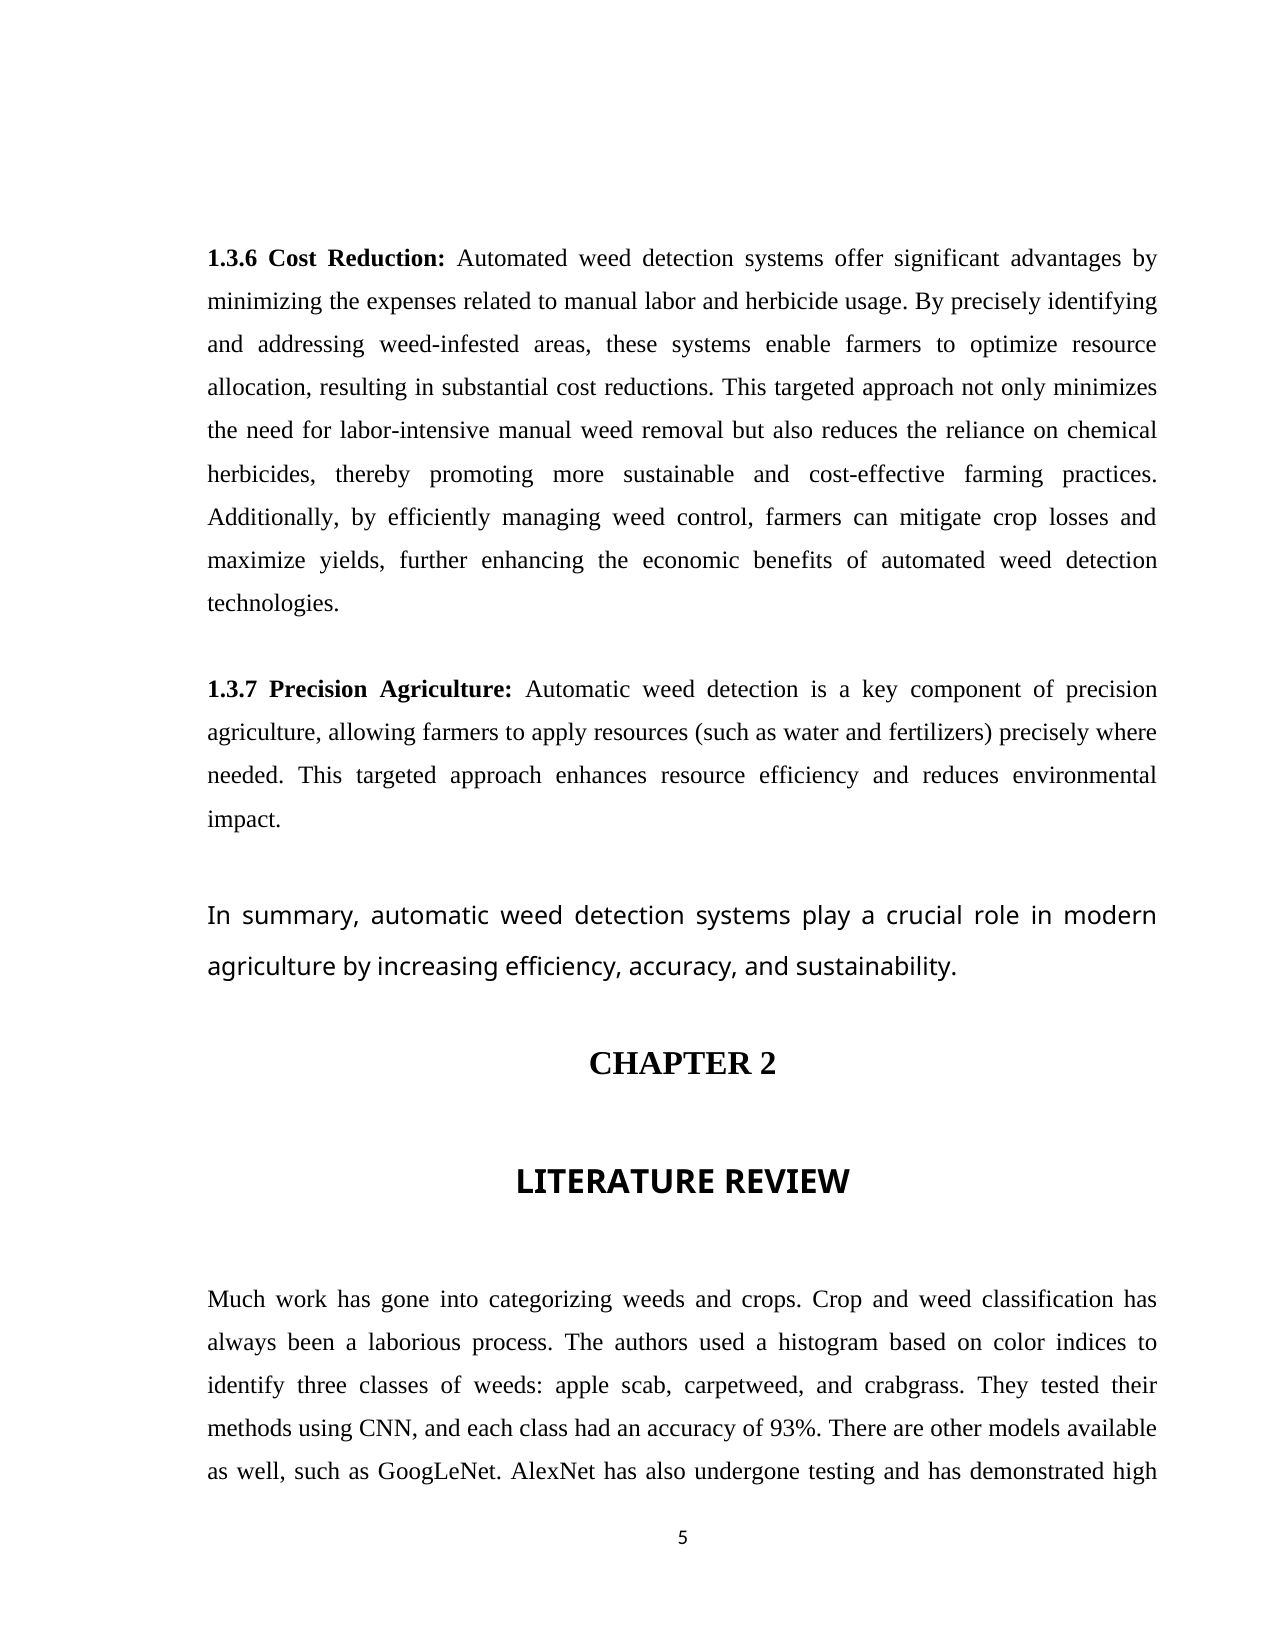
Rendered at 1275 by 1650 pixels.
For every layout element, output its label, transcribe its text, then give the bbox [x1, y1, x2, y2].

text CHAPTER 2 [207, 1043, 1158, 1081]
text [207, 1284, 1158, 1485]
text 1.3.7 Precision Agriculture: Automatic weed detection is a key component of precision agriculture, allowing farmers to apply resources (such as water and fertilizers) precisely where needed. This targeted approach enhances resource efficiency and reduces environmental impact. [207, 674, 1158, 832]
text 1.3.6 Cost Reduction: Automated weed detection systems offer significant advantages by minimizing the expenses related to manual labor and herbicide usage. By precisely identifying and addressing weed-infested areas, these systems enable farmers to optimize resource allocation, resulting in substantial cost reductions. This targeted approach not only minimizes the need for labor-intensive manual weed removal but also reduces the reliance on chemical herbicides, thereby promoting more sustainable and cost-effective farming practices. Additionally, by efficiently managing weed control, farmers can mitigate crop losses and maximize yields, further enhancing the economic benefits of automated weed detection technologies. [207, 243, 1158, 617]
text LITERATURE REVIEW [207, 1158, 1158, 1203]
text In summary, automatic weed detection systems play a crucial role in modern agriculture by increasing efficiency, accuracy, and sustainability. [207, 898, 1158, 983]
